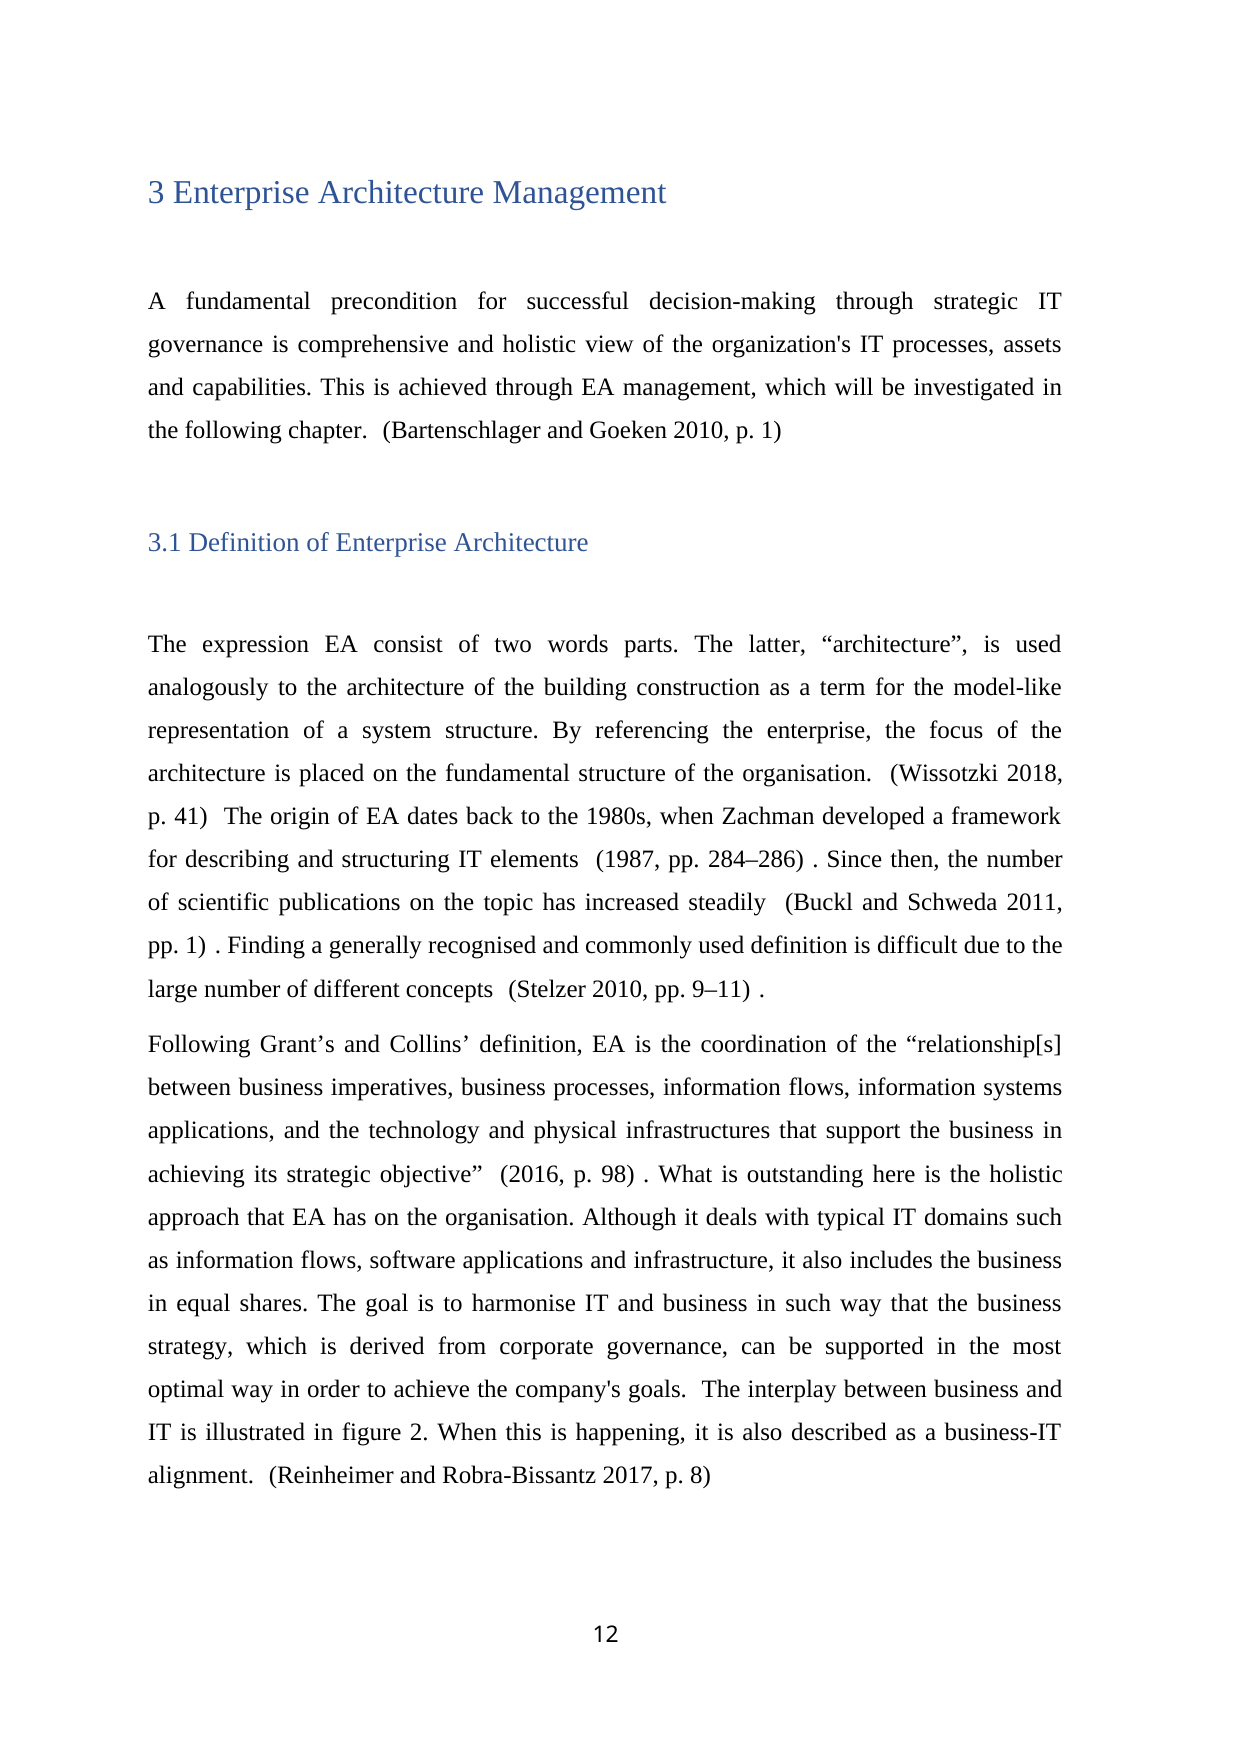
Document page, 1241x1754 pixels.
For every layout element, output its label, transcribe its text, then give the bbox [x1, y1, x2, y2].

text The expression EA consist of two words parts. The latter, “architecture”, is used analogously to the architecture of the building construction as a term for the model-like representation of a system structure. By referencing the enterprise, the focus of the architecture is placed on the fundamental structure of the organisation. The origin of EA dates back to the 1980s, when Zachman developed a framework for describing and structuring IT elements . Since then, the number of scientific publications on the topic has increased steadily . Finding a generally recognised and commonly used definition is difficult due to the large number of different concepts . [148, 629, 1063, 1002]
text Following Grant’s and Collins’ definition, EA is the coordination of the “relationship[s] between business imperatives, business processes, information flows, information systems applications, and the technology and physical infrastructures that support the business in achieving its strategic objective” . What is outstanding here is the holistic approach that EA has on the organisation. Although it deals with typical IT domains such as information flows, software applications and infrastructure, it also includes the business in equal shares. The goal is to harmonise IT and business in such way that the business strategy, which is derived from corporate governance, can be supported in the most optimal way in order to achieve the company's goals. The interplay between business and IT is illustrated in figure 2. When this is happening, it is also described as a business-IT alignment. [148, 1029, 1063, 1489]
subtitle 3 Enterprise Architecture Management [148, 173, 1063, 211]
subtitle 3.1 Definition of Enterprise Architecture [148, 526, 1063, 558]
text A fundamental precondition for successful decision-making through strategic IT governance is comprehensive and holistic view of the organization's IT processes, assets and capabilities. This is achieved through EA management, which will be investigated in the following chapter. [148, 286, 1063, 444]
